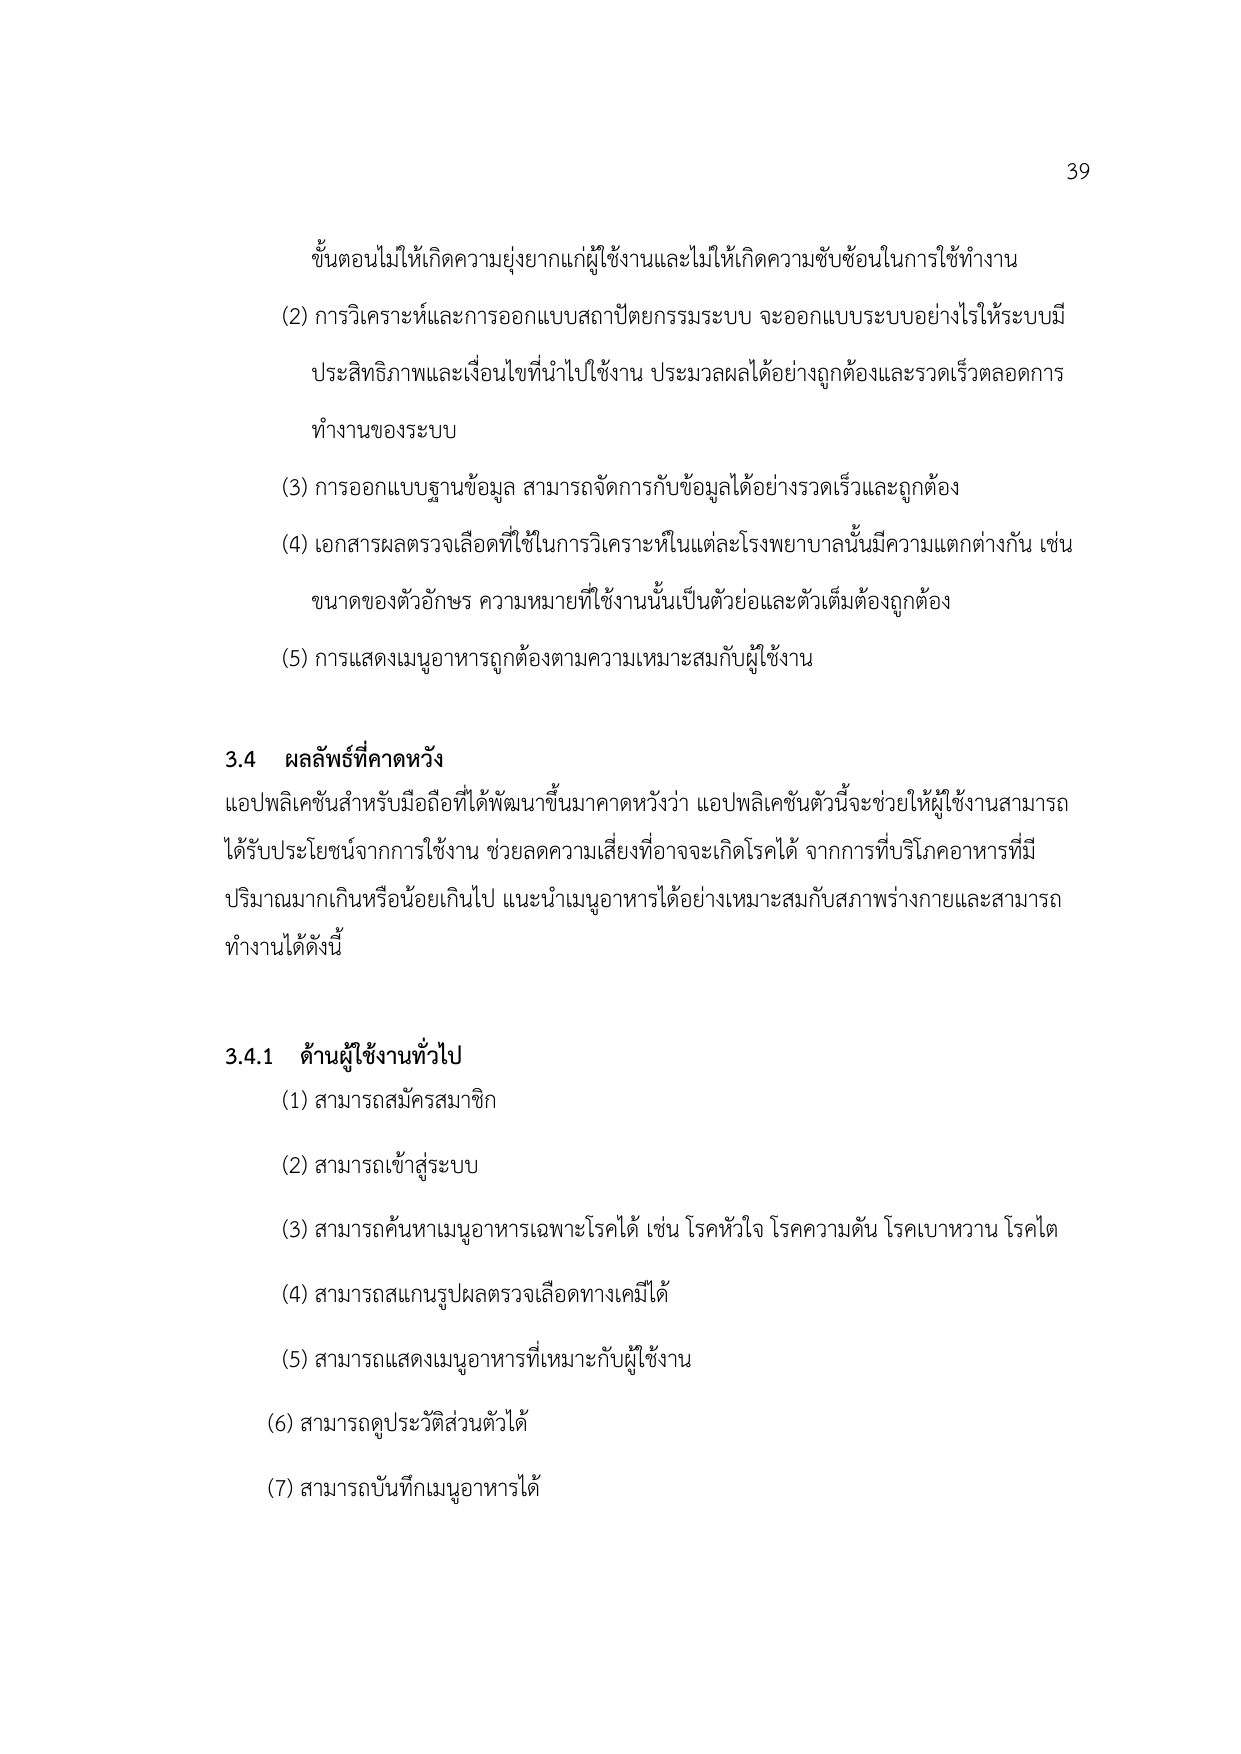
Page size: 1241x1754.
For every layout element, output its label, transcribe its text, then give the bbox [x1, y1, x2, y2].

text (4) สามารถสแกนรูปผลตรวจเลือดทางเคมีได้ [225, 1273, 1090, 1318]
text ทำงานของระบบ [225, 409, 1090, 454]
text (5) สามารถแสดงเมนูอาหารที่เหมาะกับผู้ใช้งาน [225, 1338, 1090, 1382]
text (3) สามารถค้นหาเมนูอาหารเฉพาะโรคได้ เช่น โรคหัวใจ โรคความดัน โรคเบาหวาน โรคไต [225, 1209, 1090, 1253]
subtitle ผลลัพธ์ที่คาดหวัง [225, 738, 1090, 782]
text ขนาดของตัวอักษร ความหมายที่ใช้งานนั้นเป็นตัวย่อและตัวเต็มต้องถูกต้อง [225, 580, 1090, 624]
text ขั้นตอนไม่ให้เกิดความยุ่งยากแก่ผู้ใช้งานและไม่ให้เกิดความซับซ้อนในการใช้ทำงาน [225, 239, 1090, 283]
subtitle ด้านผู้ใช้งานทั่วไป [225, 1035, 1090, 1079]
text (2) การวิเคราะห์และการออกแบบสถาปัตยกรรมระบบ จะออกแบบระบบอย่างไรให้ระบบมี [225, 296, 1090, 340]
text (3) การออกแบบฐานข้อมูล สามารถจัดการกับข้อมูลได้อย่างรวดเร็วและถูกต้อง [225, 466, 1090, 511]
text ประสิทธิภาพและเงื่อนไขที่นำไปใช้งาน ประมวลผลได้อย่างถูกต้องและรวดเร็วตลอดการ [225, 352, 1090, 397]
text (7) สามารถบันทึกเมนูอาหารได้ [225, 1467, 1090, 1511]
text (4) เอกสารผลตรวจเลือดที่ใช้ในการวิเคราะห์ในแต่ละโรงพยาบาลนั้นมีความแตกต่างกัน เช่น [225, 523, 1090, 567]
text (1) สามารถสมัครสมาชิก [225, 1079, 1090, 1124]
text (5) การแสดงเมนูอาหารถูกต้องตามความเหมาะสมกับผู้ใช้งาน [225, 637, 1090, 681]
text (6) สามารถดูประวัติส่วนตัวได้ [225, 1402, 1090, 1447]
text (2) สามารถเข้าสู่ระบบ [225, 1144, 1090, 1188]
text แอปพลิเคชันสำหรับมือถือที่ได้พัฒนาขึ้นมาคาดหวังว่า แอปพลิเคชันตัวนี้จะช่วยให้ผู้ใช้งานสามารถได้รับประโยชน์จากการใช้งาน ช่วยลดความเสี่ยงที่อาจจะเกิดโรคได้ จากการที่บริโภคอาหารที่มีปริมาณมากเกินหรือน้อยเกินไป แนะนำเมนูอาหารได้อย่างเหมาะสมกับสภาพร่างกายและสามารถทำงานได้ดังนี้ [225, 782, 1090, 971]
